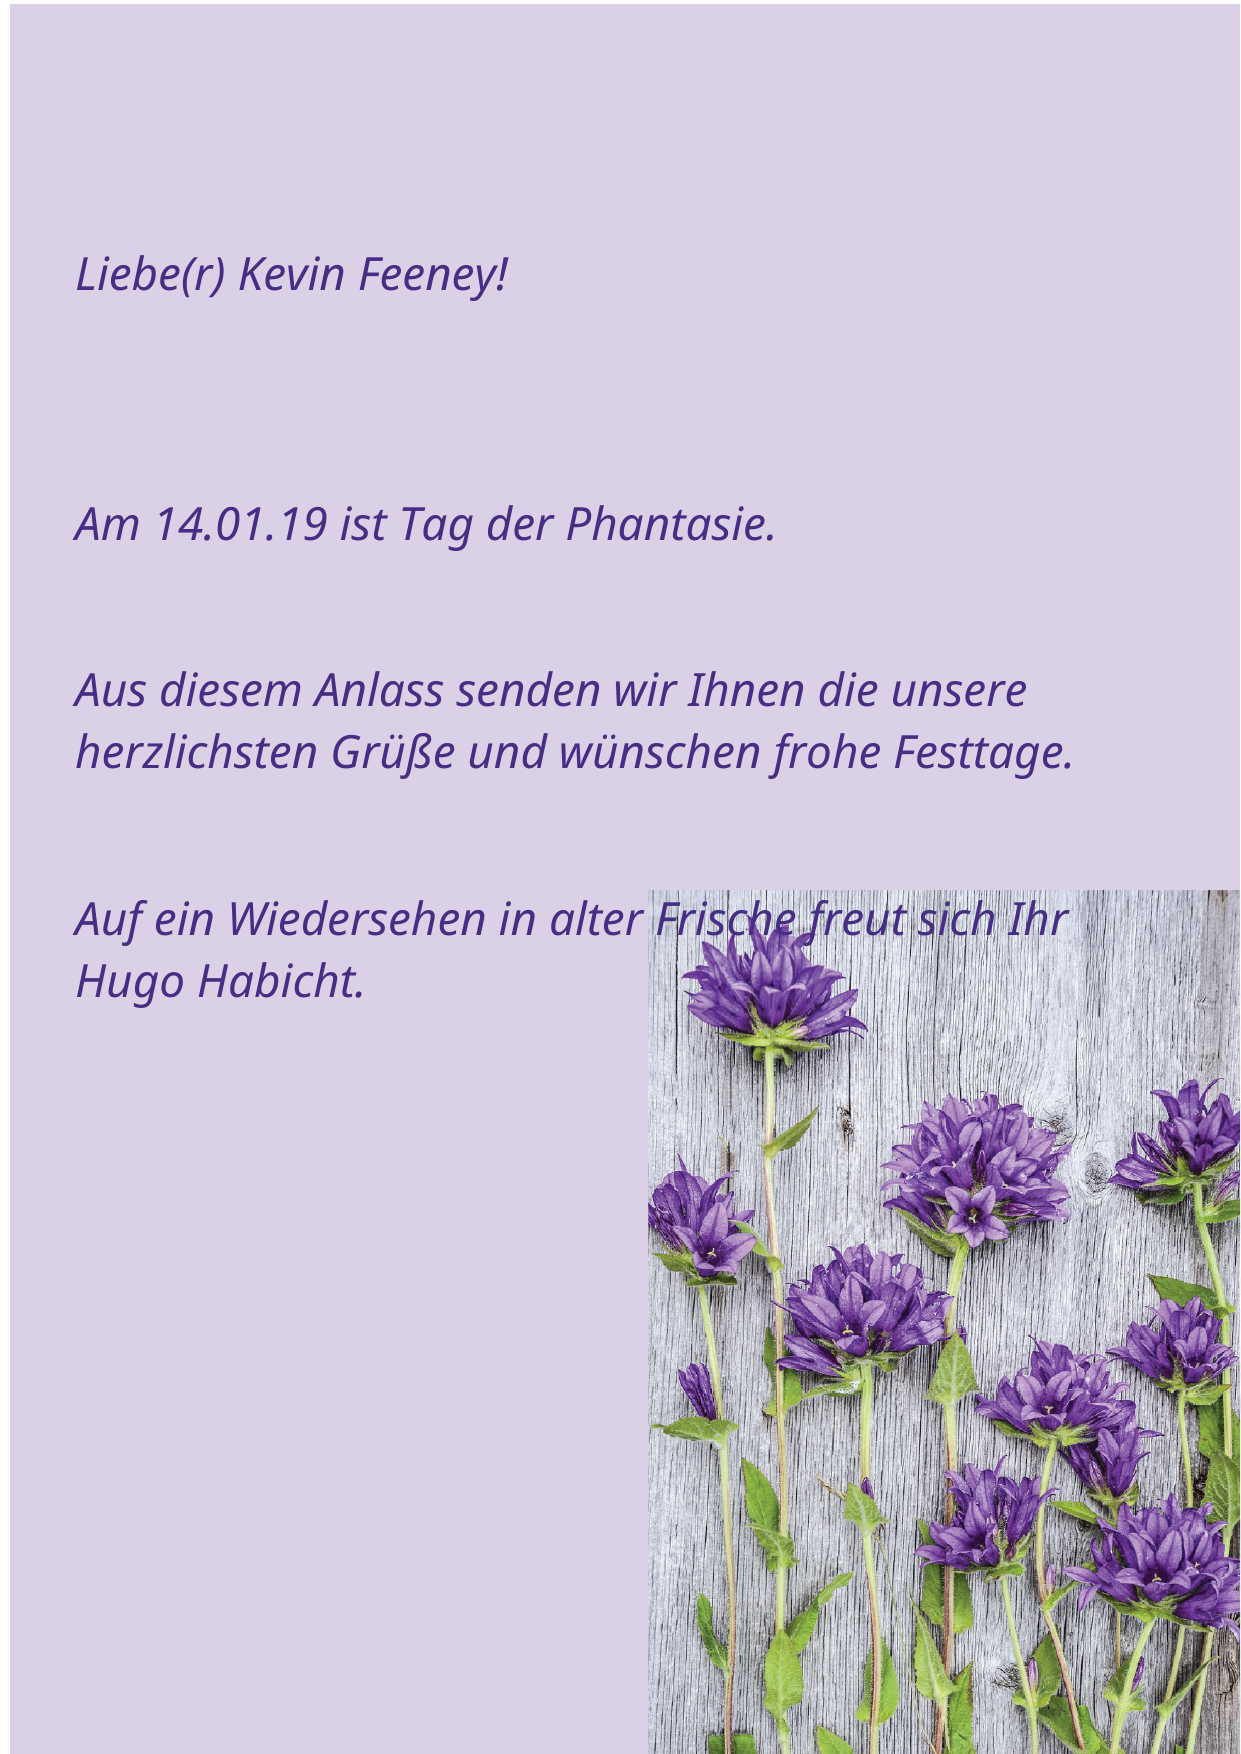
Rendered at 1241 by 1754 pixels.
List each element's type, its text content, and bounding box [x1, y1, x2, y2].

text Aus diesem Anlass senden wir Ihnen die unsere herzlichsten Grüße und wünschen frohe Festtage. [75, 658, 1165, 782]
text Am 14.01.19 ist Tag der Phantasie. [75, 491, 1165, 553]
picture [11, 6, 1241, 1754]
text Liebe(r) Kevin Feeney! [75, 241, 1165, 304]
text Auf ein Wiedersehen in alter Frische freut sich Ihr Hugo Habicht. [75, 886, 1165, 1011]
